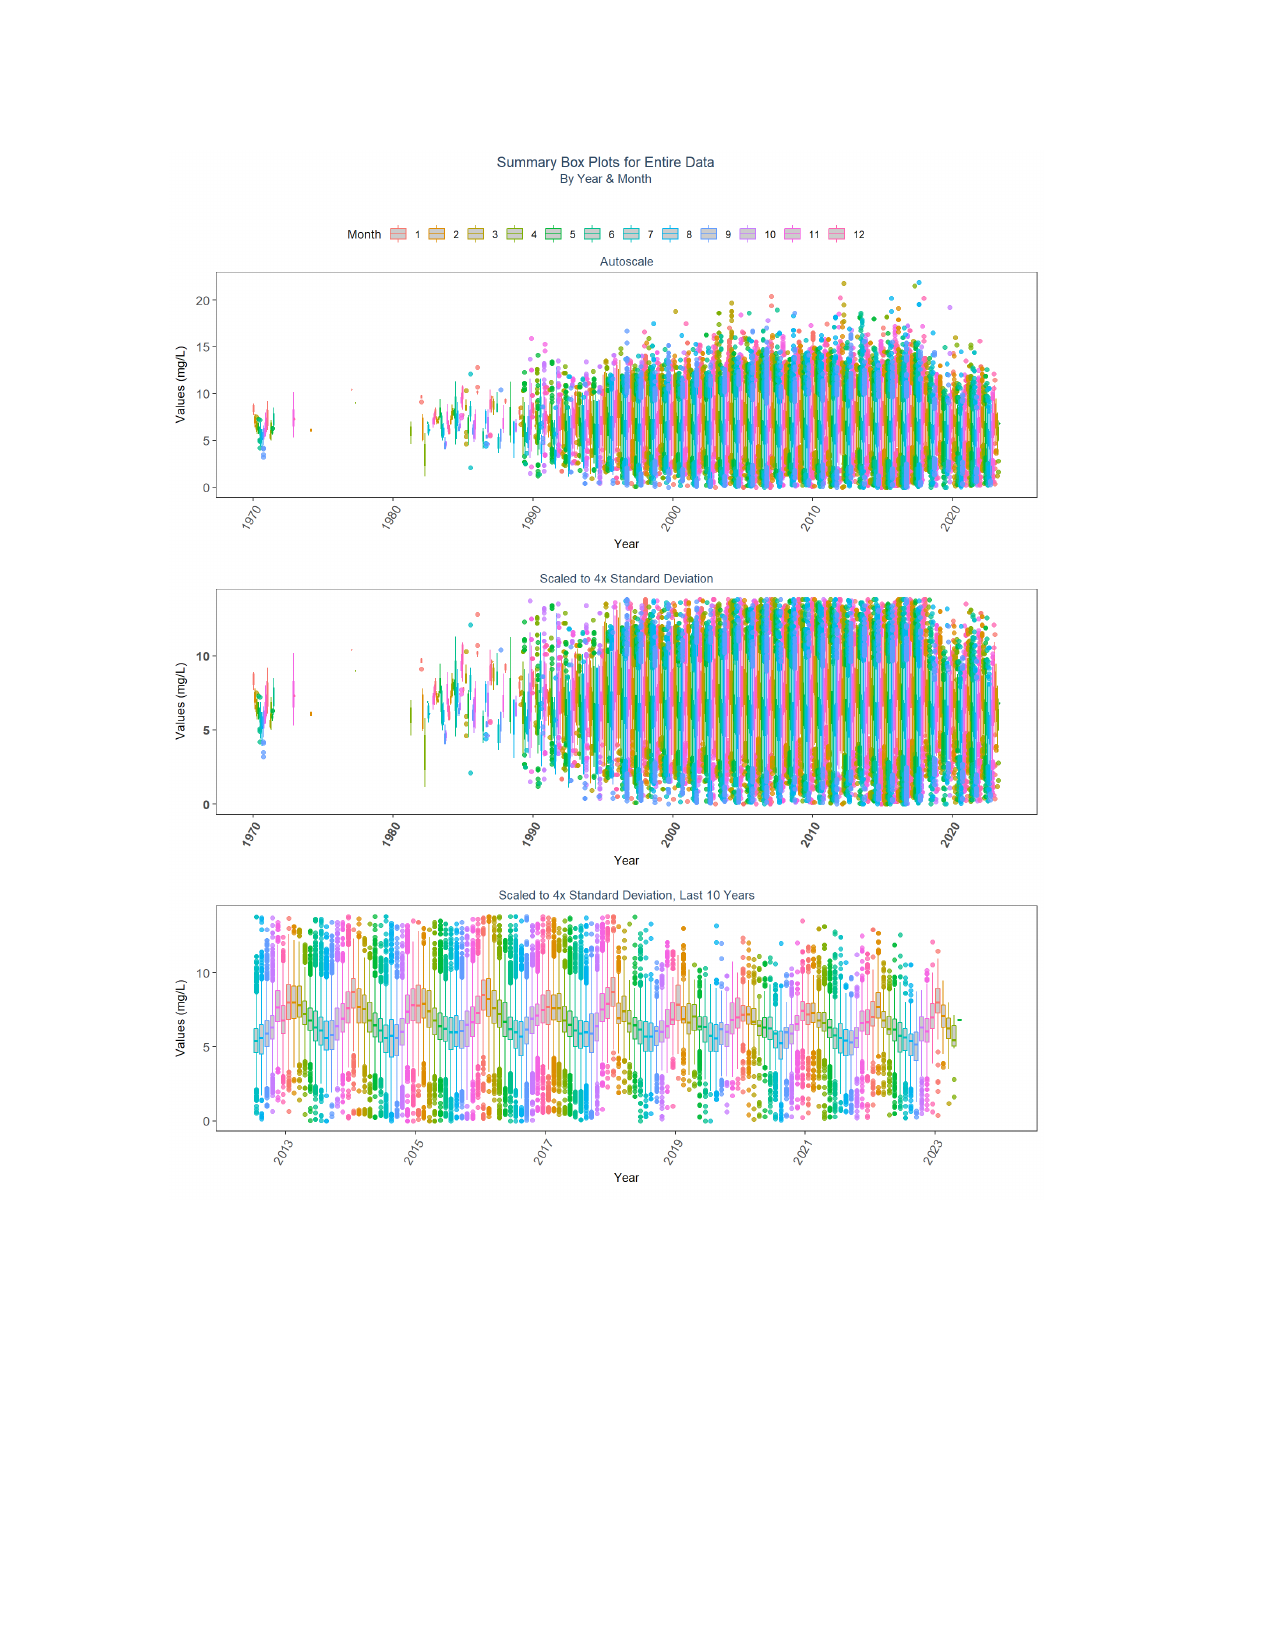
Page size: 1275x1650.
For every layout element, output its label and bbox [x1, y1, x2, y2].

picture [168, 150, 1044, 1200]
